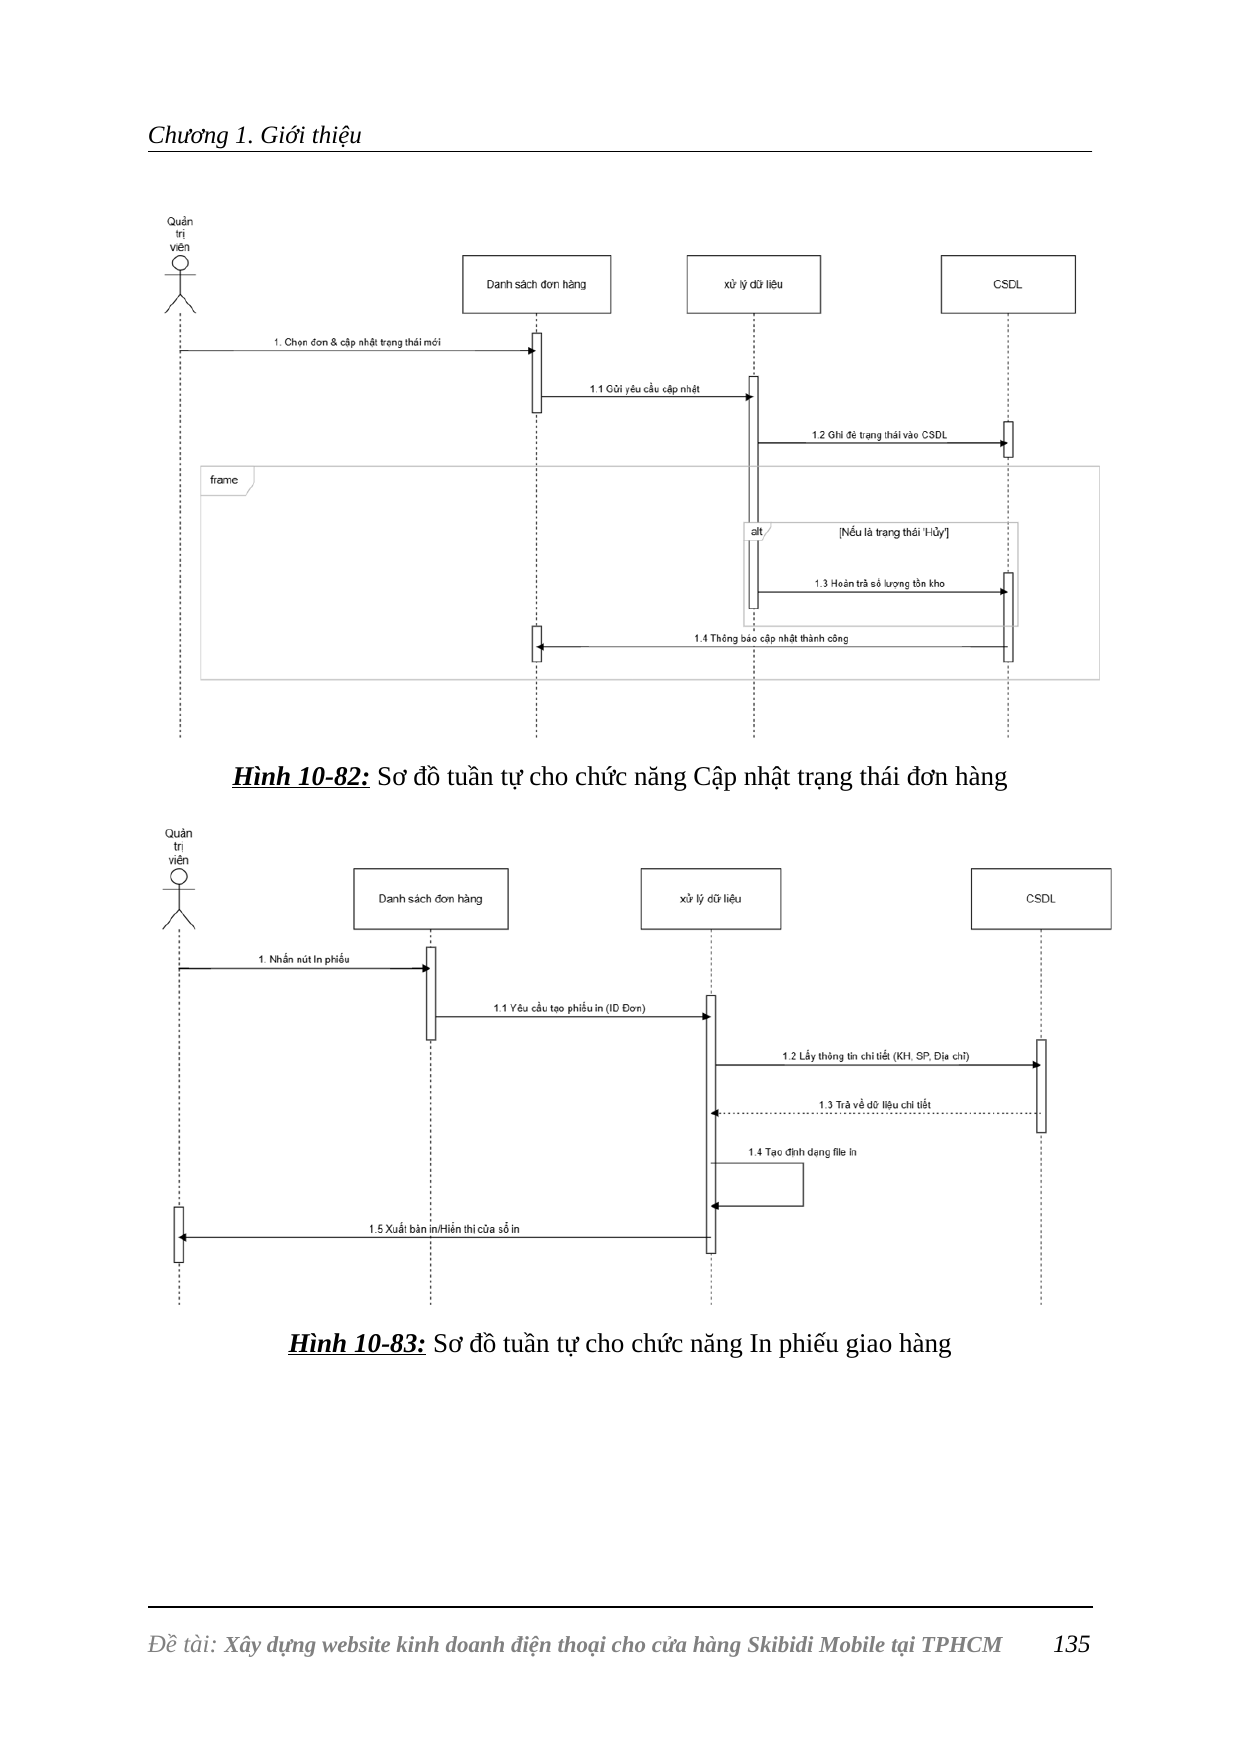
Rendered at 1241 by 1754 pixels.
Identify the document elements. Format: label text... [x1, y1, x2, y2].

picture [147, 206, 1122, 738]
picture [147, 818, 1123, 1305]
